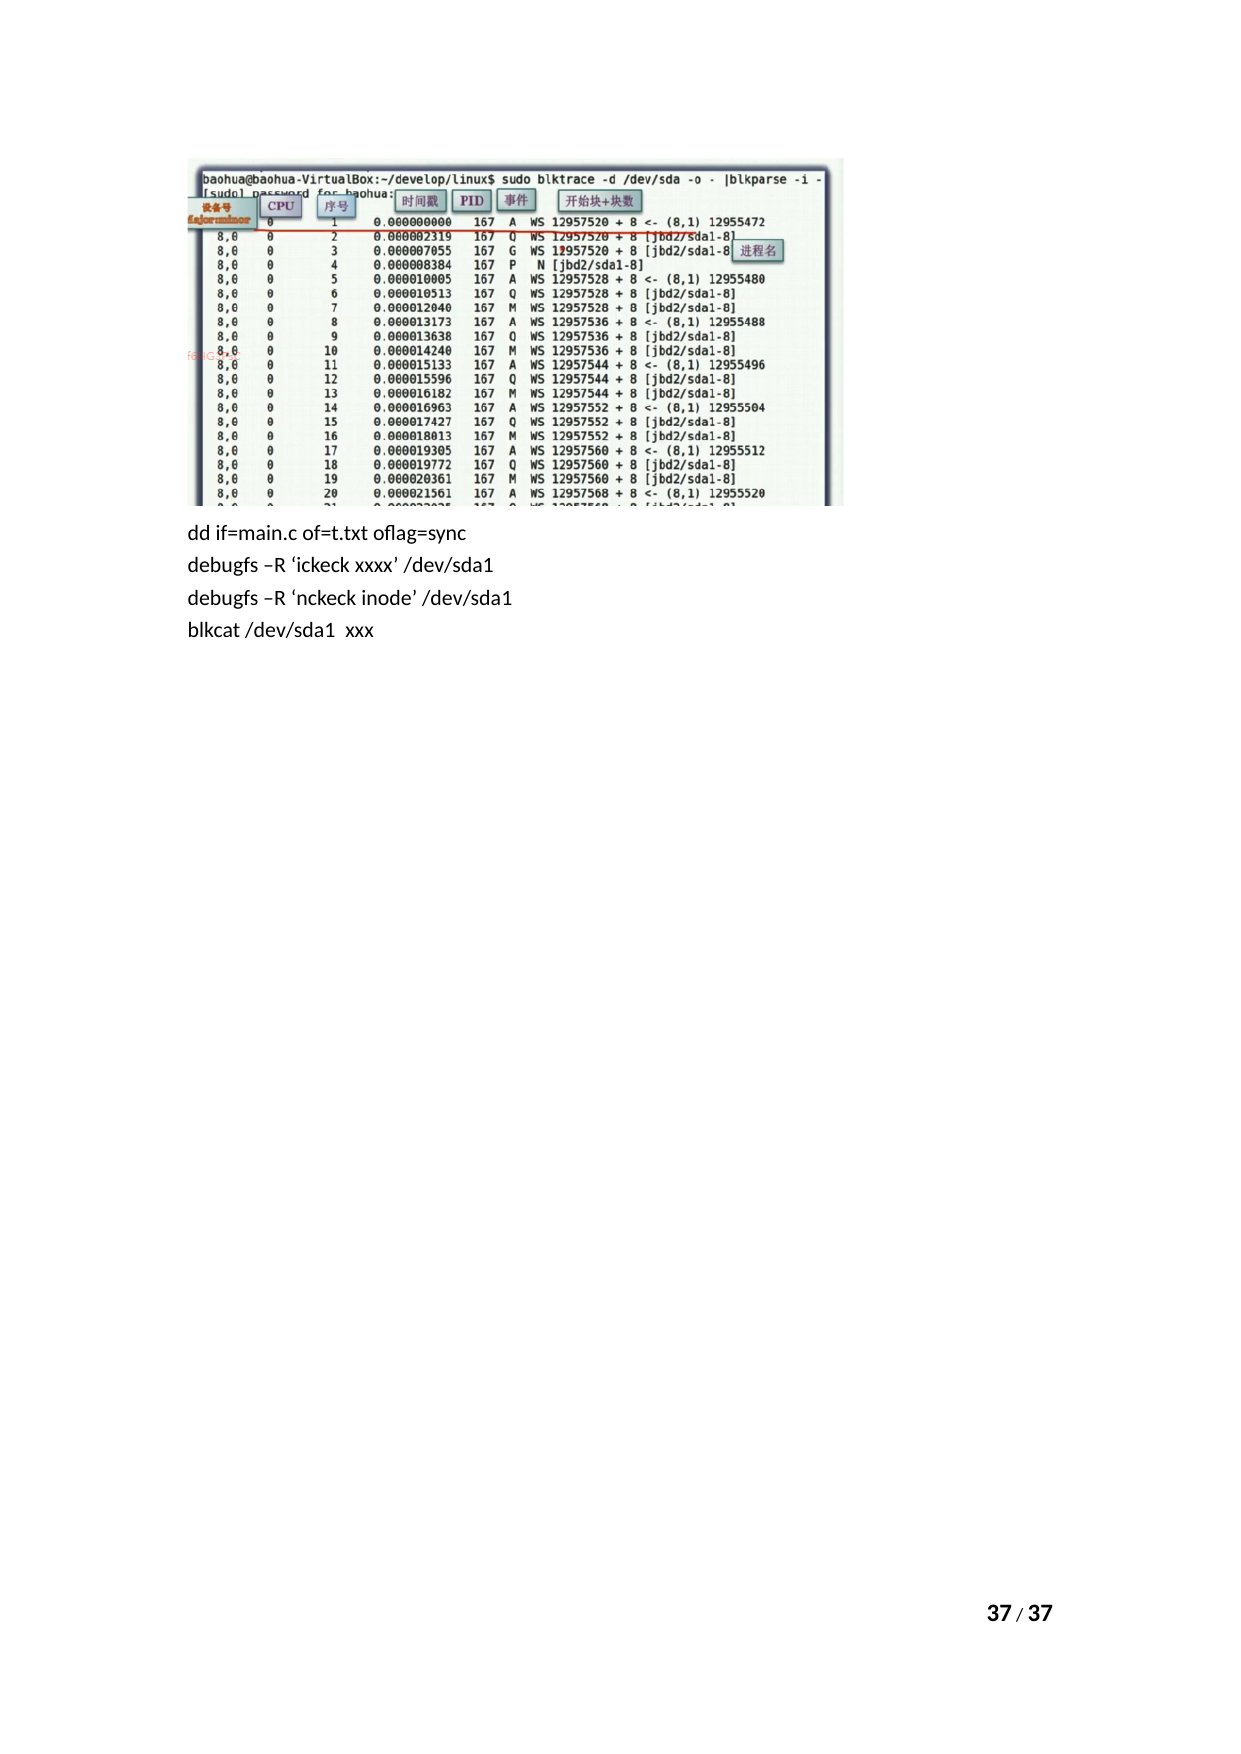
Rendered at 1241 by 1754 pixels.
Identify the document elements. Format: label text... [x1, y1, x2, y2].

picture [187, 158, 844, 506]
text dd if=main.c of=t.txt oflag=sync [187, 516, 1053, 548]
text debugfs –R ‘ickeck xxxx’ /dev/sda1 [187, 548, 1053, 581]
text blkcat /dev/sda1 xxx [187, 613, 1053, 646]
text debugfs –R ‘nckeck inode’ /dev/sda1 [187, 581, 1053, 613]
